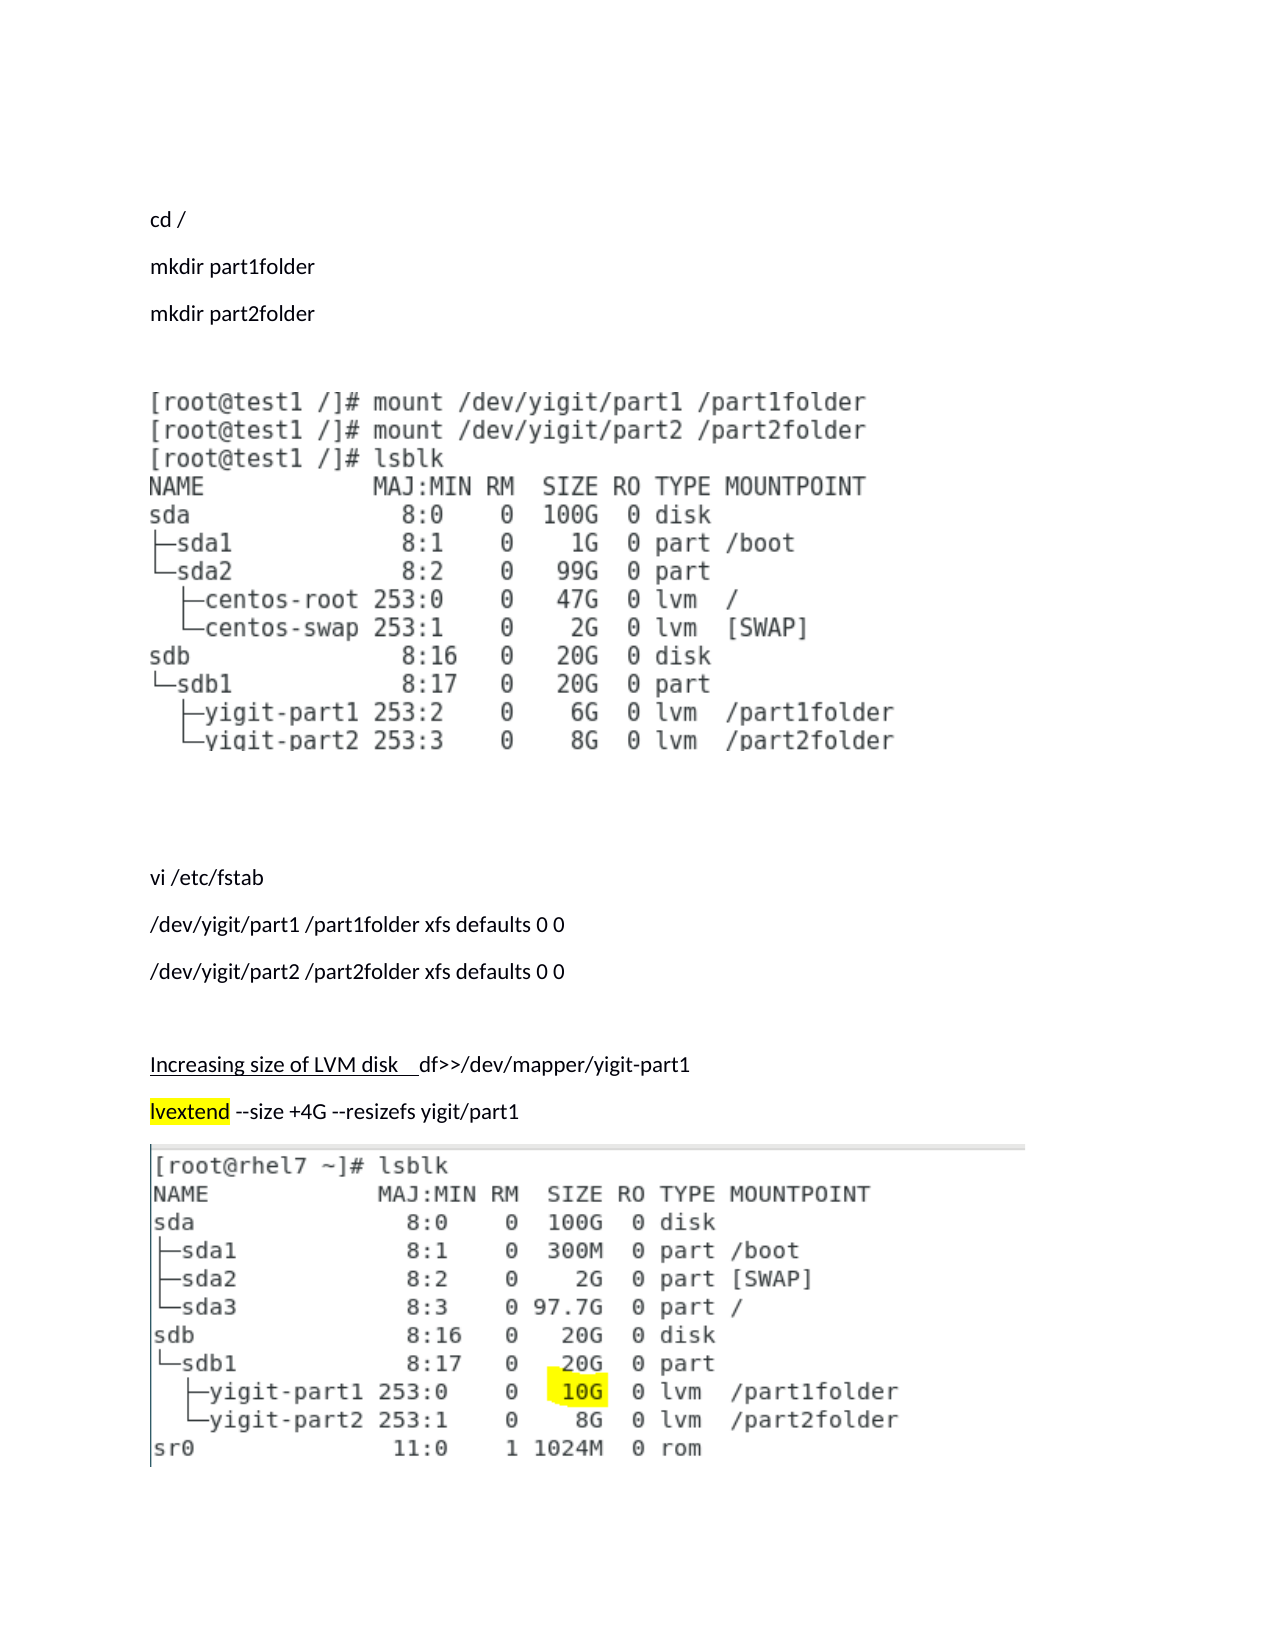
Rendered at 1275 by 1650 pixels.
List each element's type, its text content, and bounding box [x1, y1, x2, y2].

text vi /etc/fstab [150, 863, 1125, 891]
text mkdir part2folder [150, 299, 1125, 327]
text /dev/yigit/part2 /part2folder xfs defaults 0 0 [150, 957, 1125, 985]
picture [150, 1144, 1025, 1467]
text cd / [150, 205, 1125, 233]
text Increasing size of LVM disk df>>/dev/mapper/yigit-part1 [150, 1051, 1125, 1078]
text lvextend --size +4G --resizefs yigit/part1 [150, 1097, 1125, 1125]
text mkdir part1folder [150, 252, 1125, 280]
text /dev/yigit/part1 /part1folder xfs defaults 0 0 [150, 910, 1125, 938]
picture [150, 392, 1114, 751]
